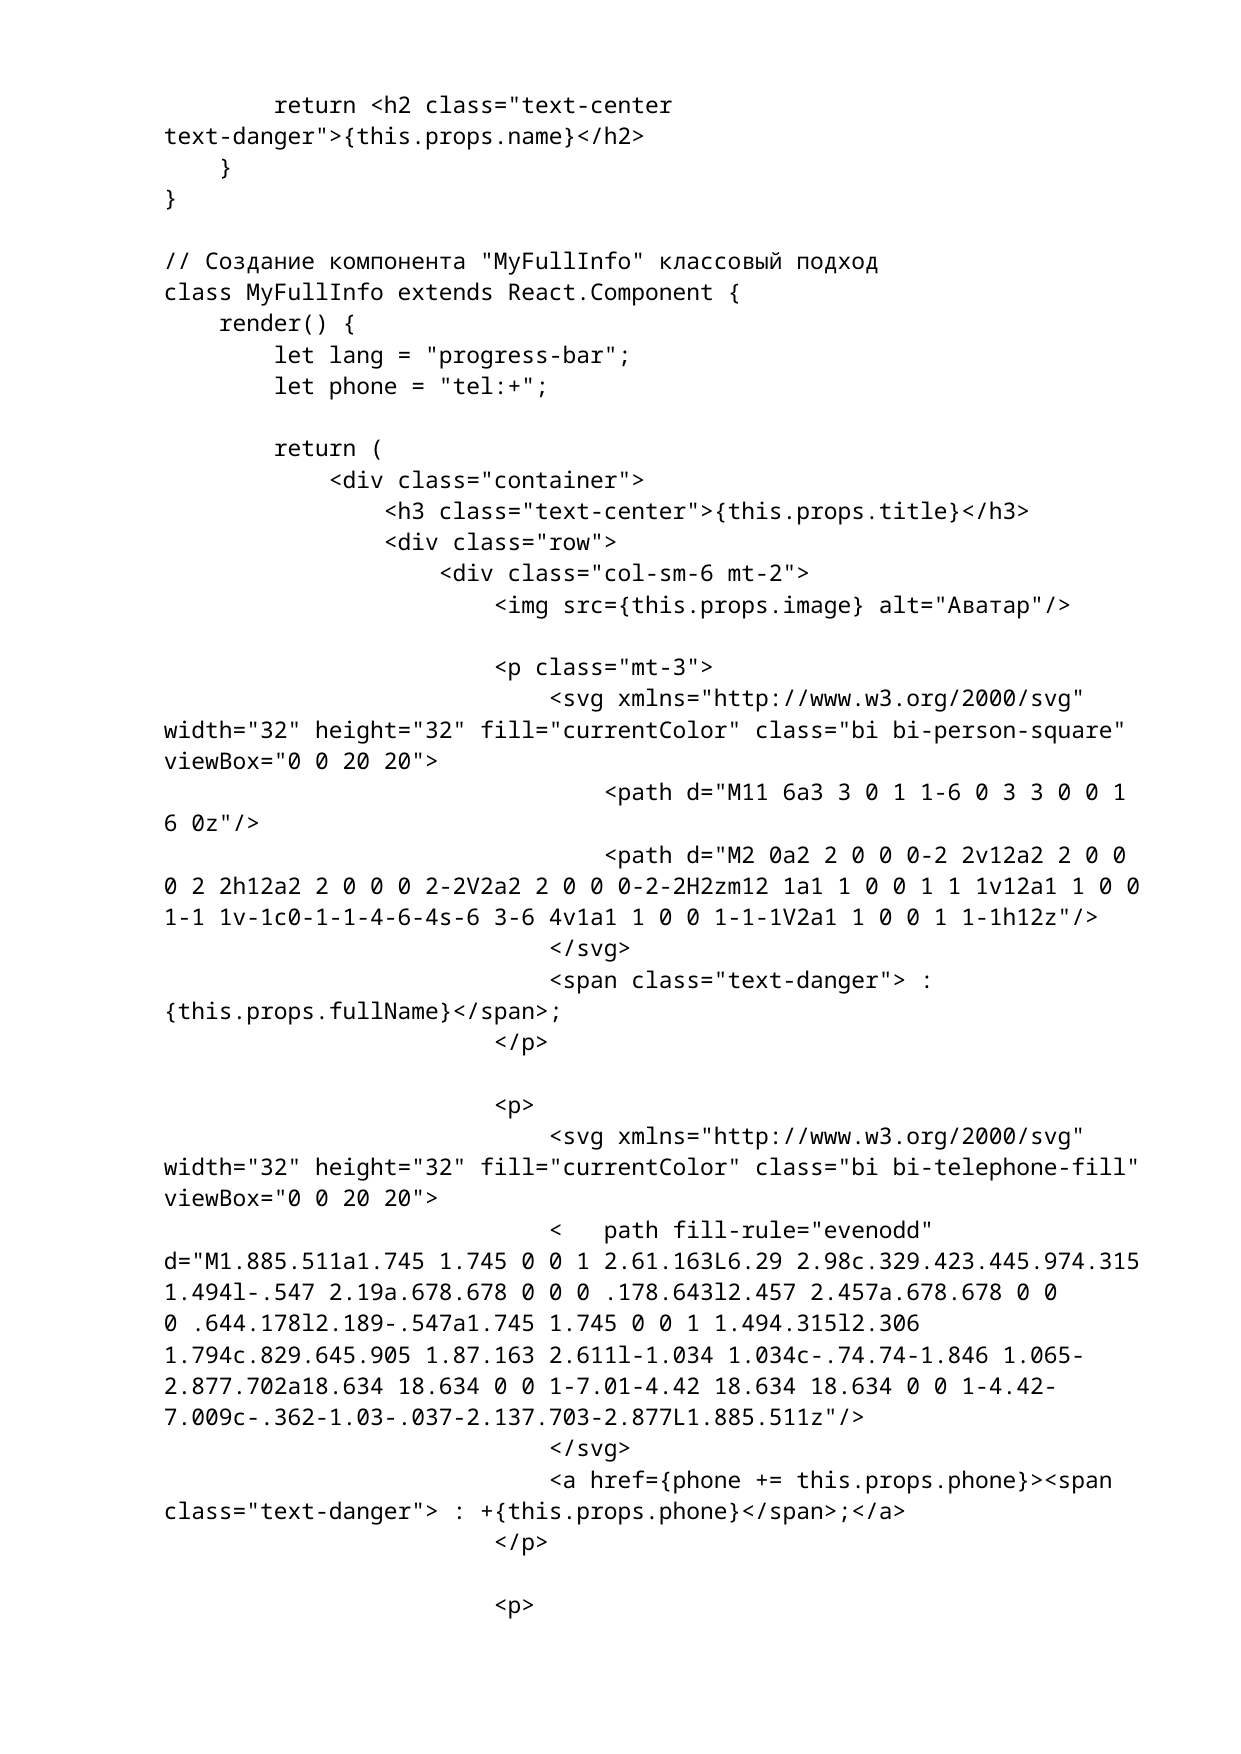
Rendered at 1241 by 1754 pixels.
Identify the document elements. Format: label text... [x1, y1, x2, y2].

text <path d="M11 6a3 3 0 1 1-6 0 3 3 0 0 1 6 0z"/> [164, 776, 1152, 839]
text < path fill-rule="evenodd" d="M1.885.511a1.745 1.745 0 0 1 2.61.163L6.29 2.98c.329.423.445.974.315 1.494l-.547 2.19a.678.678 0 0 0 .178.643l2.457 2.457a.678.678 0 0 0 .644.178l2.189-.547a1.745 1.745 0 0 1 1.494.315l2.306 1.794c.829.645.905 1.87.163 2.611l-1.034 1.034c-.74.74-1.846 1.065-2.877.702a18.634 18.634 0 0 1-7.01-4.42 18.634 18.634 0 0 1-4.42-7.009c-.362-1.03-.037-2.137.703-2.877L1.885.511z"/> [164, 1214, 1152, 1432]
text <a href={phone += this.props.phone}><span class="text-danger"> : +{this.props.phone}</span>;</a> [164, 1464, 1152, 1526]
text return ( [164, 432, 1152, 464]
text let phone = "tel:+"; [164, 370, 1152, 401]
text <div class="col-sm-6 mt-2"> [164, 557, 1152, 589]
text <h3 class="text-center">{this.props.title}</h3> [164, 495, 1152, 526]
text <p> [164, 1089, 1152, 1120]
text <span class="text-danger"> : {this.props.fullName}</span>; [164, 964, 1152, 1026]
text let lang = "progress-bar"; [164, 339, 1152, 370]
text </svg> [164, 932, 1152, 964]
text </svg> [164, 1432, 1152, 1464]
text </p> [164, 1526, 1152, 1557]
text <p class="mt-3"> [164, 651, 1152, 682]
text class MyFullInfo extends React.Component { [164, 276, 1152, 307]
text render() { [164, 307, 1152, 339]
text return <h2 class="text-center text-danger">{this.props.name}</h2> [164, 89, 1152, 151]
text <path d="M2 0a2 2 0 0 0-2 2v12a2 2 0 0 0 2 2h12a2 2 0 0 0 2-2V2a2 2 0 0 0-2-2H2zm12 1a1 1 0 0 1 1 1v12a1 1 0 0 1-1 1v-1c0-1-1-4-6-4s-6 3-6 4v1a1 1 0 0 1-1-1V2a1 1 0 0 1 1-1h12z"/> [164, 839, 1152, 932]
text </p> [164, 1026, 1152, 1057]
text <p> [164, 1589, 1152, 1620]
text <svg xmlns="http://www.w3.org/2000/svg" width="32" height="32" fill="currentColor" class="bi bi-telephone-fill" viewBox="0 0 20 20"> [164, 1120, 1152, 1214]
text <svg xmlns="http://www.w3.org/2000/svg" width="32" height="32" fill="currentColor" class="bi bi-person-square" viewBox="0 0 20 20"> [164, 682, 1152, 776]
text // Создание компонента "MyFullInfo" классовый подход [164, 245, 1152, 276]
text <div class="container"> [164, 464, 1152, 495]
text <div class="row"> [164, 526, 1152, 557]
text <img src={this.props.image} alt="Аватар"/> [164, 589, 1152, 620]
text } [164, 182, 1152, 214]
text } [164, 151, 1152, 182]
